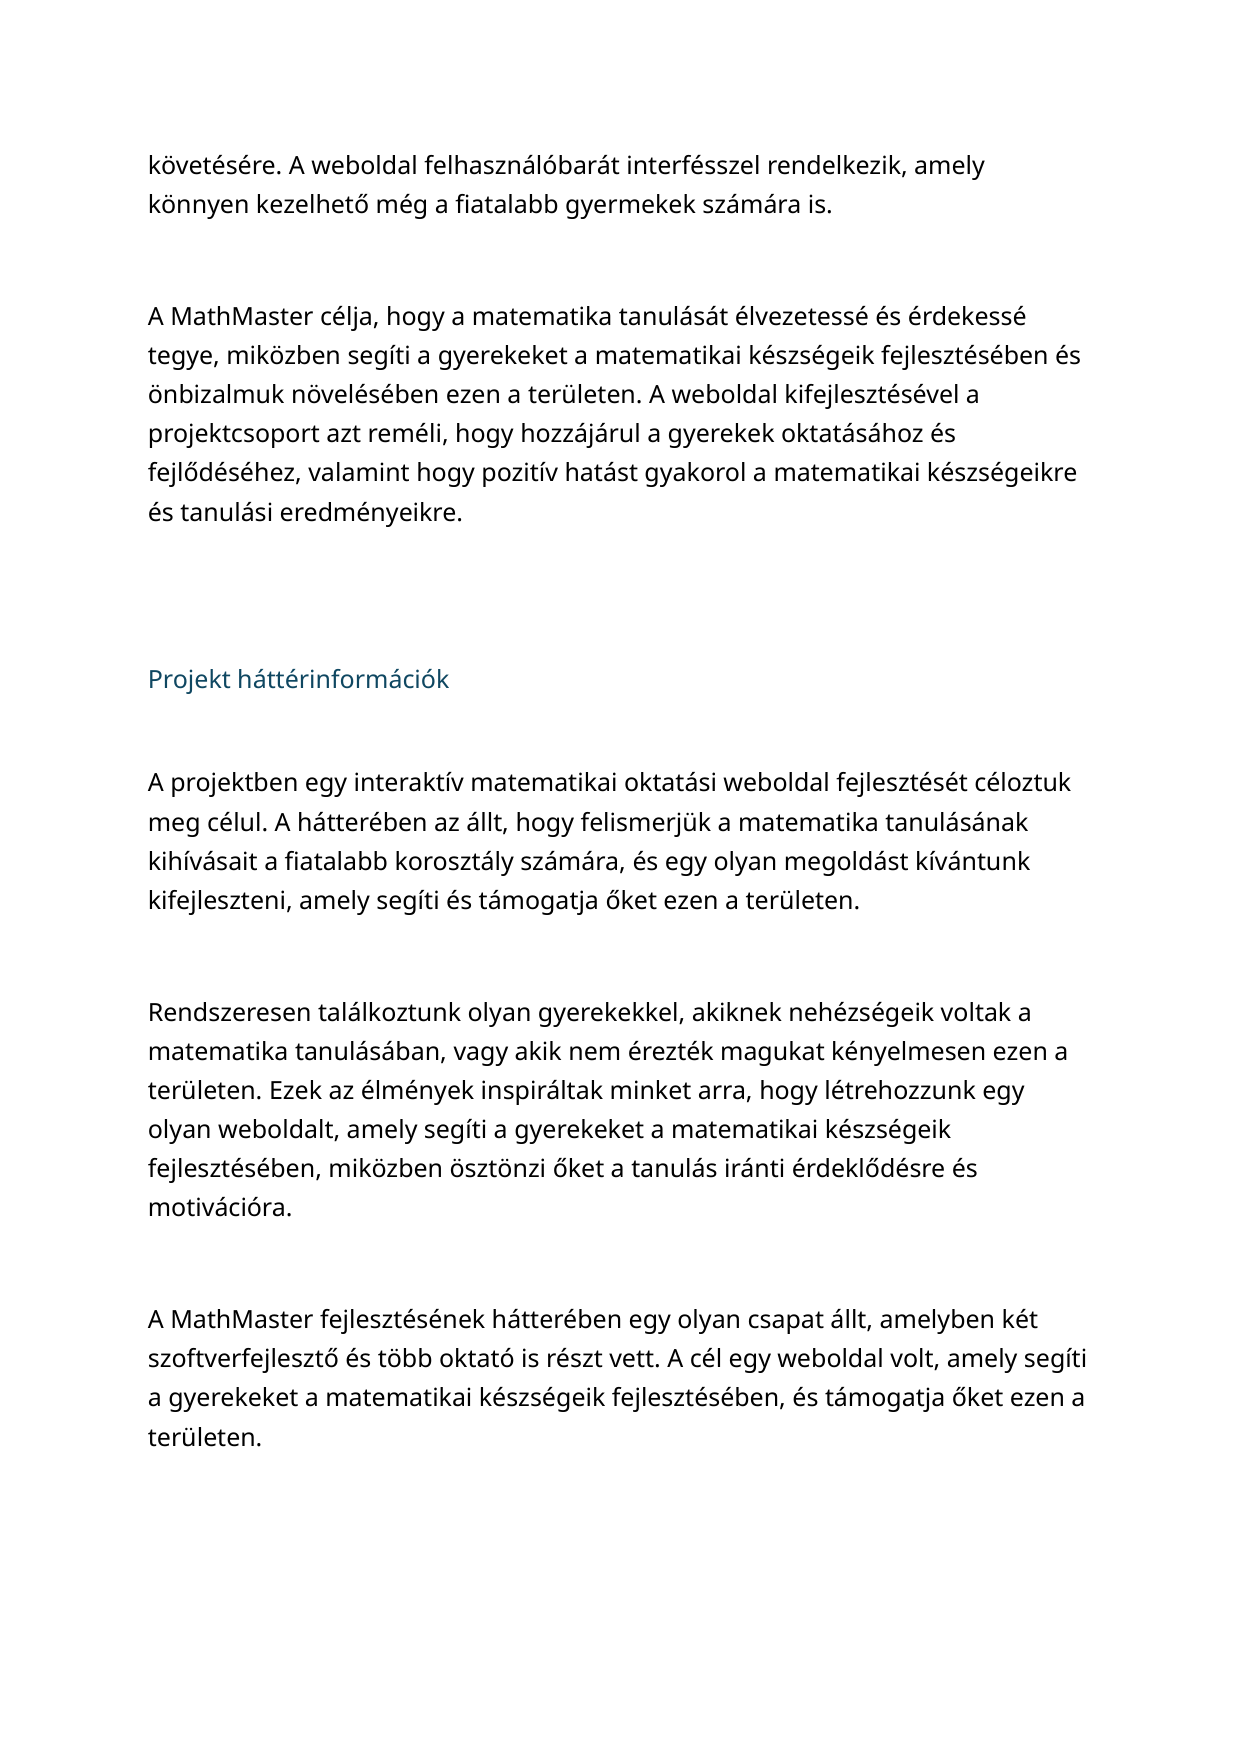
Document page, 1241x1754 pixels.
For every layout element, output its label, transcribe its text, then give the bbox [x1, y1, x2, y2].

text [148, 148, 1093, 221]
text A MathMaster célja, hogy a matematika tanulását élvezetessé és érdekessé tegye, miközben segíti a gyerekeket a matematikai készségeik fejlesztésében és önbizalmuk növelésében ezen a területen. A weboldal kifejlesztésével a projektcsoport azt reméli, hogy hozzájárul a gyerekek oktatásához és fejlődéséhez, valamint hogy pozitív hatást gyakorol a matematikai készségeikre és tanulási eredményeikre. [148, 298, 1093, 528]
subtitle Projekt háttérinformációk [148, 662, 1093, 696]
text A projektben egy interaktív matematikai oktatási weboldal fejlesztését céloztuk meg célul. A hátterében az állt, hogy felismerjük a matematika tanulásának kihívásait a fiatalabb korosztály számára, és egy olyan megoldást kívántunk kifejleszteni, amely segíti és támogatja őket ezen a területen. [148, 765, 1093, 917]
text Rendszeresen találkoztunk olyan gyerekekkel, akiknek nehézségeik voltak a matematika tanulásában, vagy akik nem érezték magukat kényelmesen ezen a területen. Ezek az élmények inspiráltak minket arra, hogy létrehozzunk egy olyan weboldalt, amely segíti a gyerekeket a matematikai készségeik fejlesztésében, miközben ösztönzi őket a tanulás iránti érdeklődésre és motivációra. [148, 994, 1093, 1224]
text A MathMaster fejlesztésének hátterében egy olyan csapat állt, amelyben két szoftverfejlesztő és több oktató is részt vett. A cél egy weboldal volt, amely segíti a gyerekeket a matematikai készségeik fejlesztésében, és támogatja őket ezen a területen. [148, 1302, 1093, 1453]
